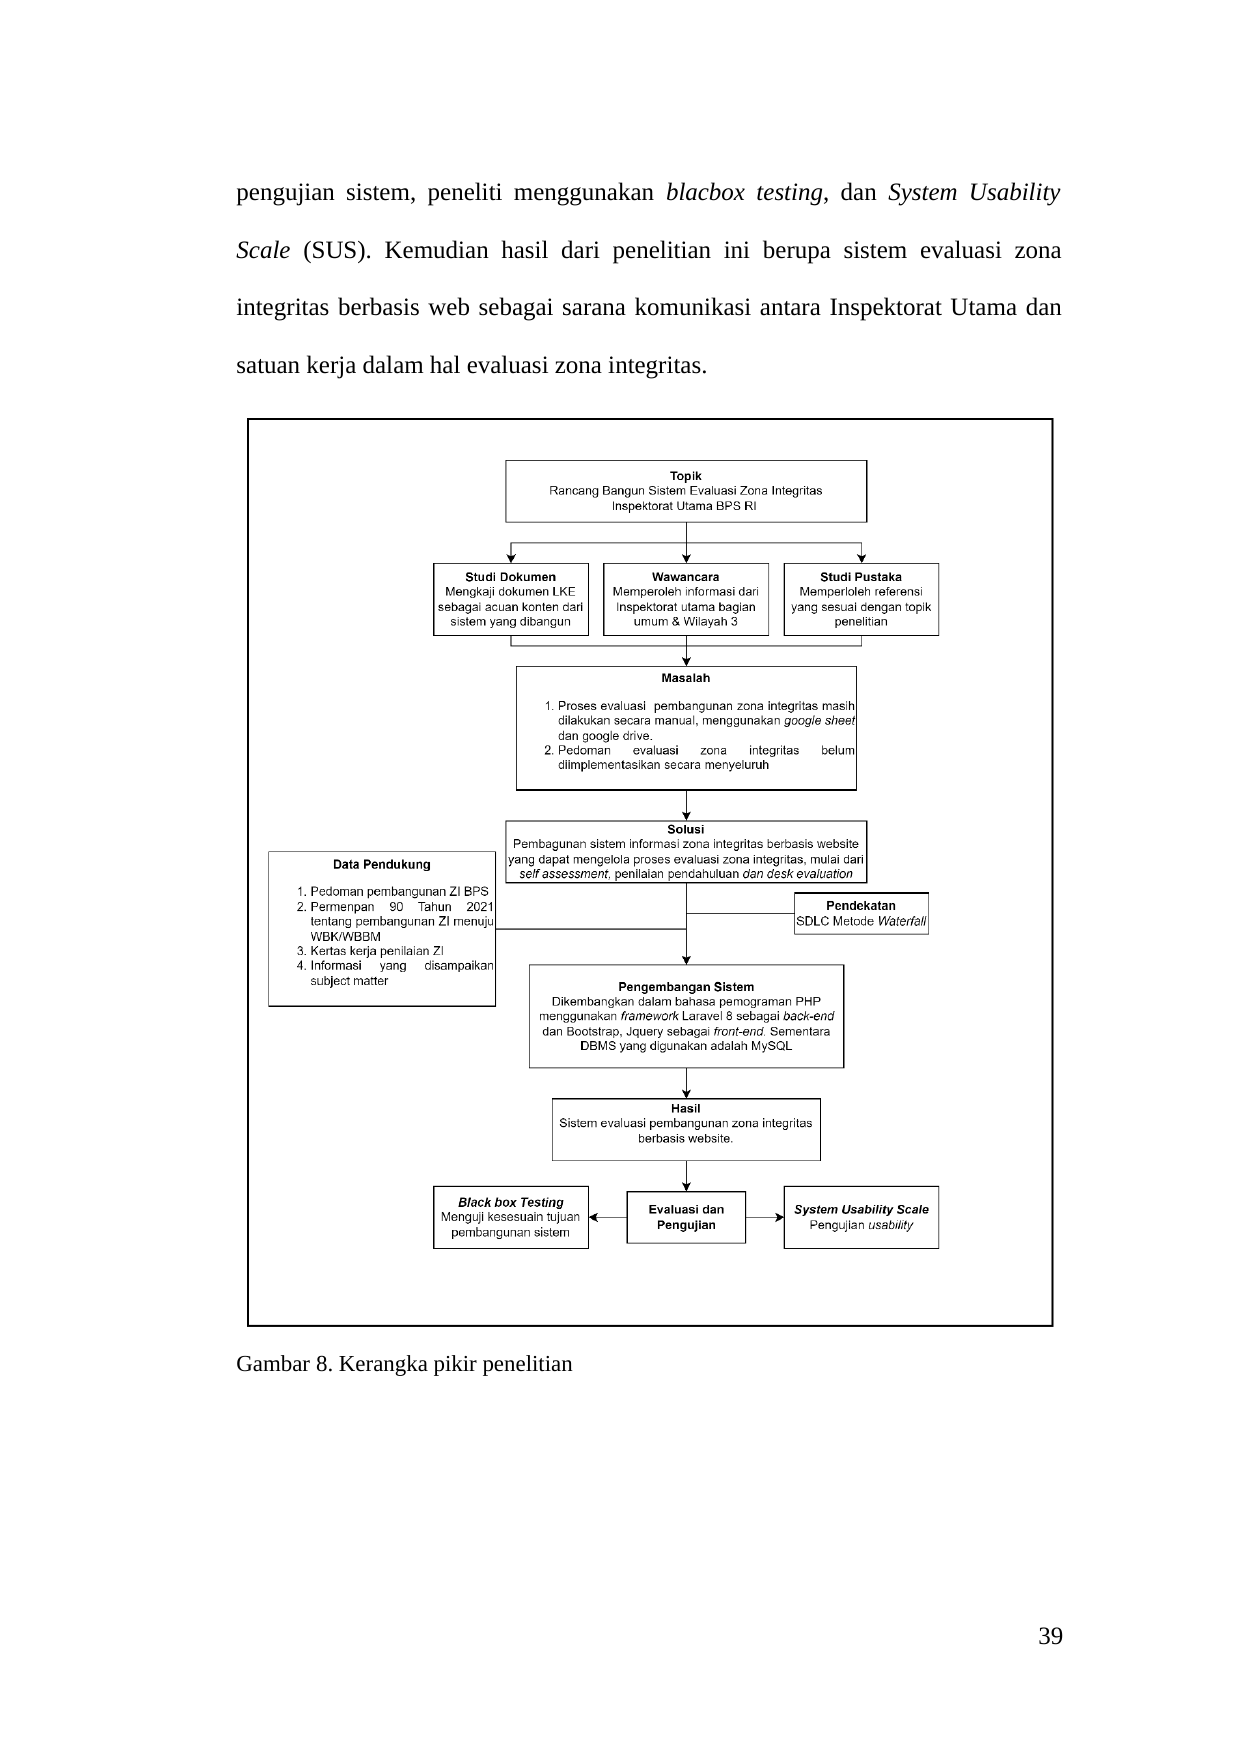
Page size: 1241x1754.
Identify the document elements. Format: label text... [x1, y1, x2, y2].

picture [236, 407, 1063, 1336]
text Gambar 8. Kerangka pikir penelitian [236, 1350, 1063, 1376]
